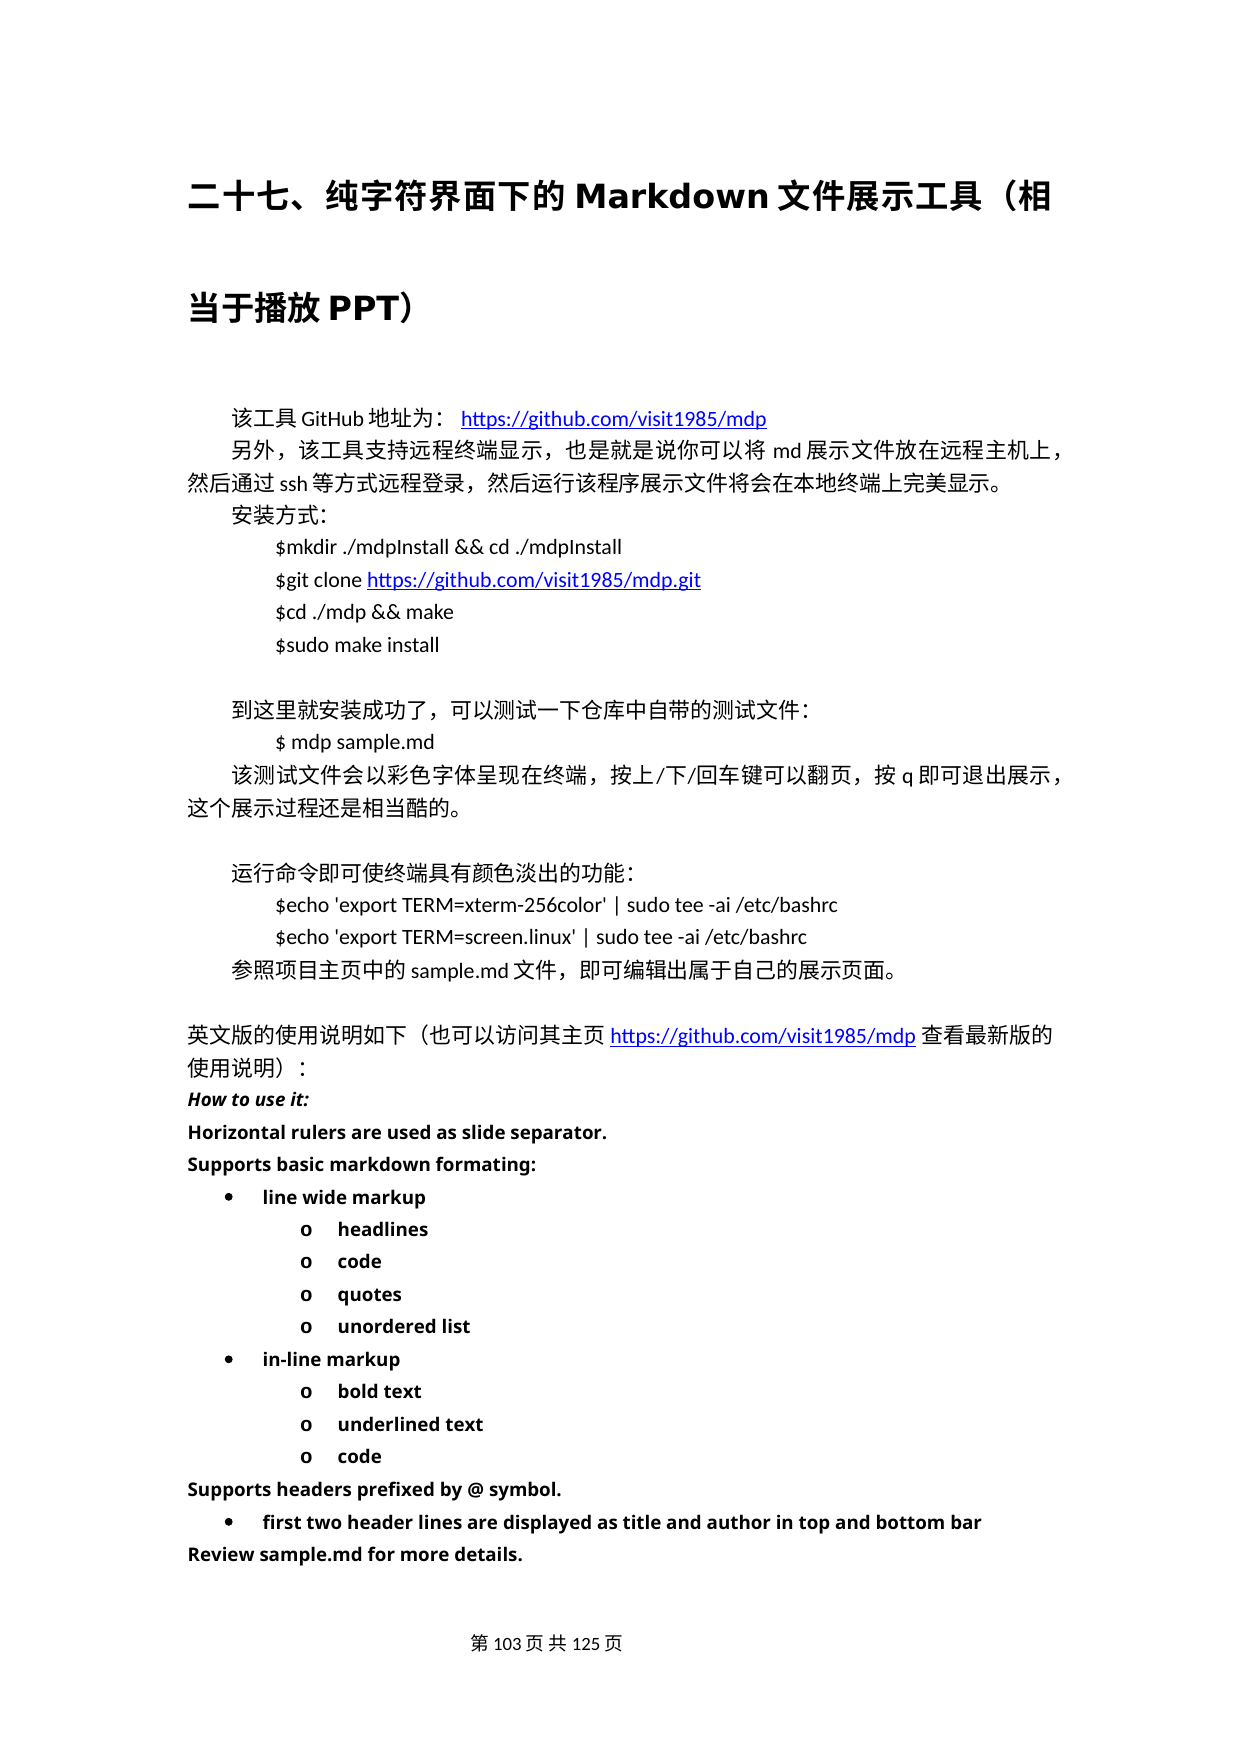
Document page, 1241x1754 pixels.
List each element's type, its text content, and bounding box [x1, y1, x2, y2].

list headlines [300, 1213, 1053, 1246]
text $echo 'export TERM=screen.linux' | sudo tee -ai /etc/bashrc [187, 921, 1053, 953]
text 该测试文件会以彩色字体呈现在终端，按上/下/回车键可以翻页，按q即可退出展示，这个展示过程还是相当酷的。 [187, 758, 1053, 823]
text 运行命令即可使终端具有颜色淡出的功能： [187, 856, 1053, 888]
list line wide markup [225, 1181, 1053, 1213]
list underlined text [300, 1408, 1053, 1441]
list unordered list [300, 1311, 1053, 1343]
text How to use it: [187, 1083, 1053, 1116]
text 英文版的使用说明如下（也可以访问其主页 https://github.com/visit1985/mdp 查看最新版的使用说明）： [187, 1018, 1053, 1083]
list first two header lines are displayed as title and author in top and bottom bar [225, 1506, 1053, 1538]
list in-line markup [225, 1343, 1053, 1376]
text Horizontal rulers are used as slide separator. [187, 1116, 1053, 1148]
text 参照项目主页中的sample.md文件，即可编辑出属于自己的展示页面。 [187, 953, 1053, 986]
list quotes [300, 1278, 1053, 1311]
text $echo 'export TERM=xterm-256color' | sudo tee -ai /etc/bashrc [187, 888, 1053, 921]
text 到这里就安装成功了，可以测试一下仓库中自带的测试文件： [187, 693, 1053, 726]
text $cd ./mdp && make [187, 596, 1053, 628]
text Supports basic markdown formating: [187, 1148, 1053, 1181]
text $git clone https://github.com/visit1985/mdp.git [187, 563, 1053, 596]
text $sudo make install [187, 628, 1053, 661]
list code [300, 1441, 1053, 1473]
list code [300, 1246, 1053, 1278]
text Supports headers prefixed by @ symbol. [187, 1473, 1053, 1506]
list bold text [300, 1376, 1053, 1408]
subtitle 二十七、纯字符界面下的Markdown文件展示工具（相当于播放PPT） [187, 162, 1053, 339]
text $mkdir ./mdpInstall && cd ./mdpInstall [187, 531, 1053, 563]
text 该工具GitHub地址为： https://github.com/visit1985/mdp [187, 401, 1053, 433]
text Review sample.md for more details. [187, 1538, 1053, 1571]
text 安装方式： [187, 498, 1053, 531]
text 另外，该工具支持远程终端显示，也是就是说你可以将md展示文件放在远程主机上，然后通过ssh等方式远程登录，然后运行该程序展示文件将会在本地终端上完美显示。 [187, 433, 1053, 498]
text $ mdp sample.md [187, 726, 1053, 758]
